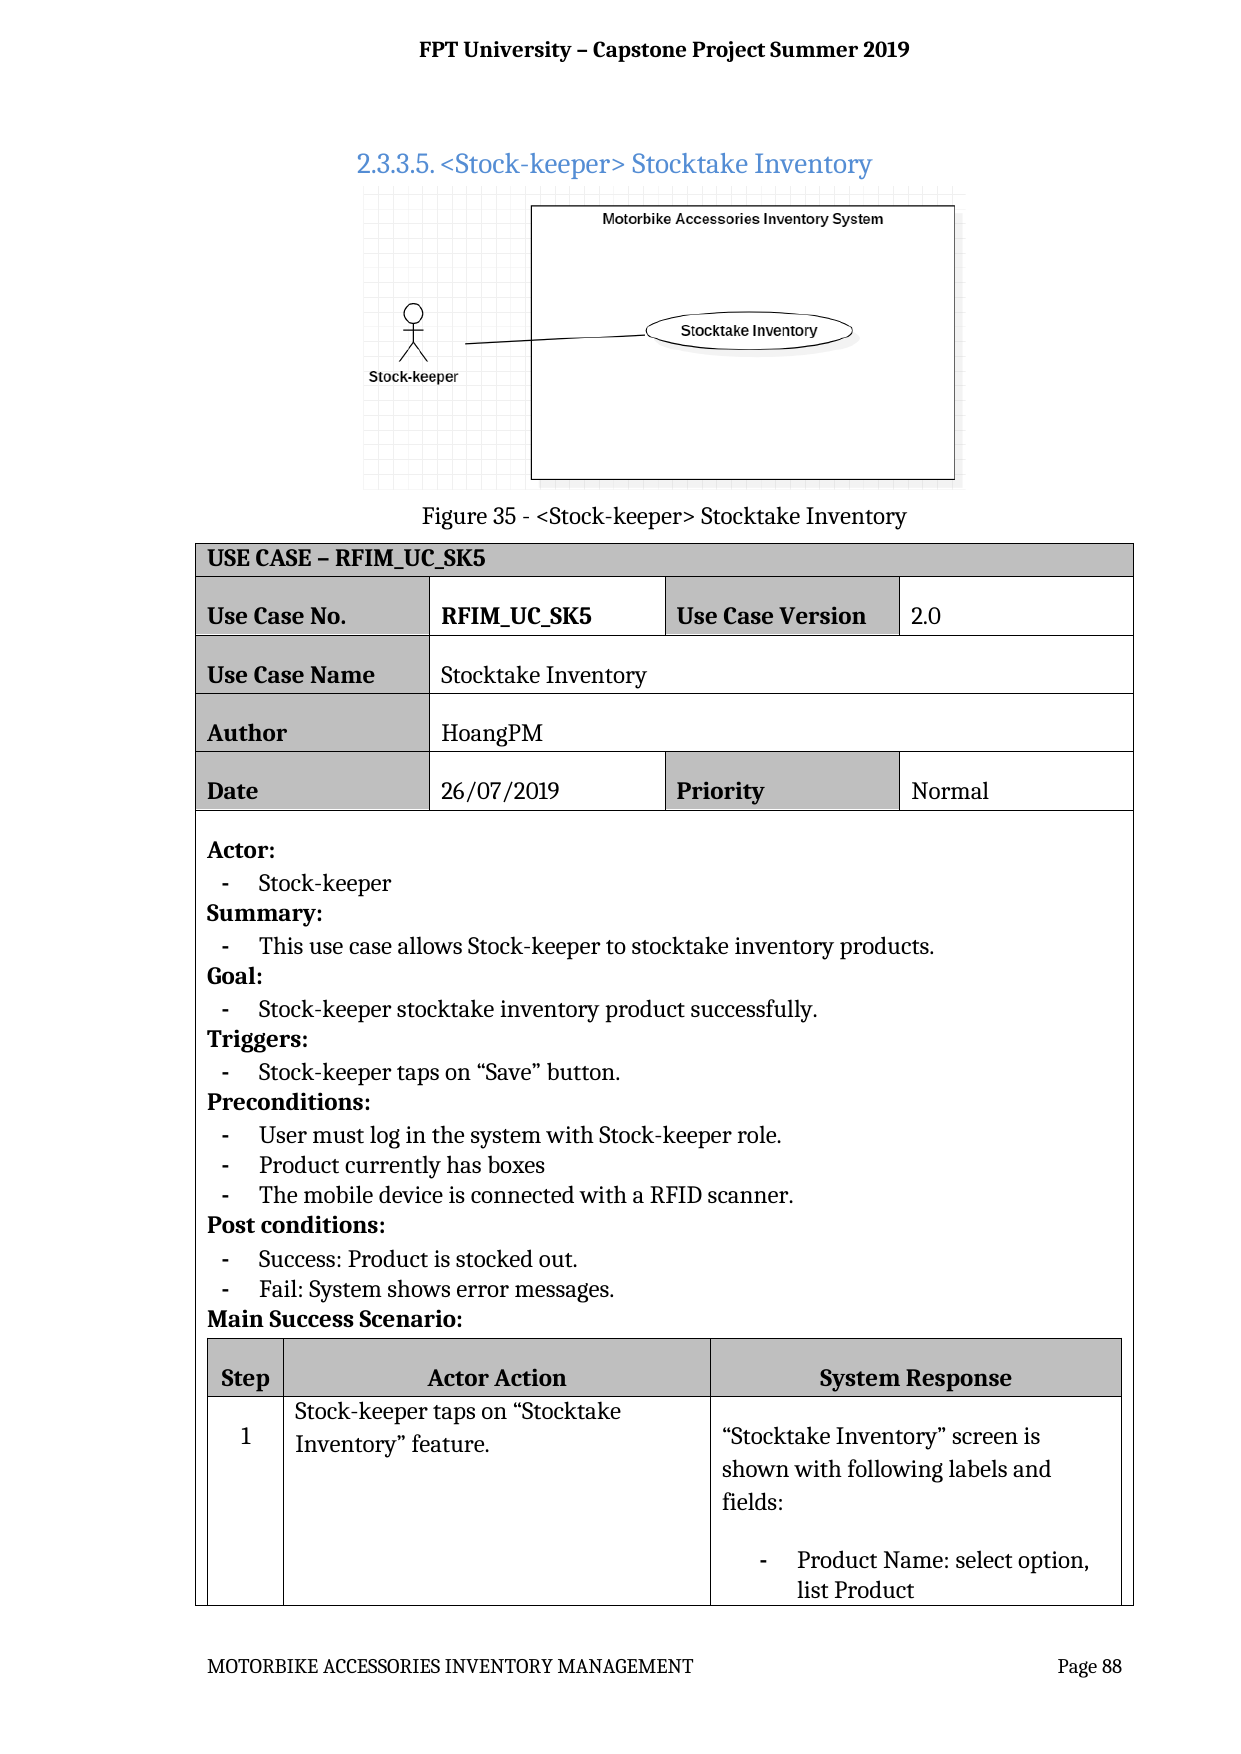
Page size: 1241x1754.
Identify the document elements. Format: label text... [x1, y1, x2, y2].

table_cell Date [196, 752, 429, 809]
table_cell RFIM_UC_SK5 [430, 577, 665, 634]
table_cell HoangPM [430, 694, 1133, 751]
table_cell Use Case No. [196, 577, 429, 634]
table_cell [196, 811, 1133, 1605]
text Figure 39 - <Stock-keeper> Stocktake Inventory [207, 502, 1122, 530]
table_cell Use Case Version [666, 577, 899, 634]
table_header USE CASE – RFIM_UC_SK5 [196, 544, 1133, 576]
table_cell 2.0 [900, 577, 1133, 634]
table_cell Use Case Name [196, 636, 429, 693]
table_cell Priority [666, 752, 899, 809]
table_cell Author [196, 694, 429, 751]
subtitle <Stock-keeper> Stocktake Inventory [357, 148, 1122, 181]
picture [363, 186, 966, 490]
table_cell Normal [900, 752, 1133, 809]
table_cell 26/07/2019 [430, 752, 665, 809]
table_cell Stocktake Inventory [430, 636, 1133, 693]
